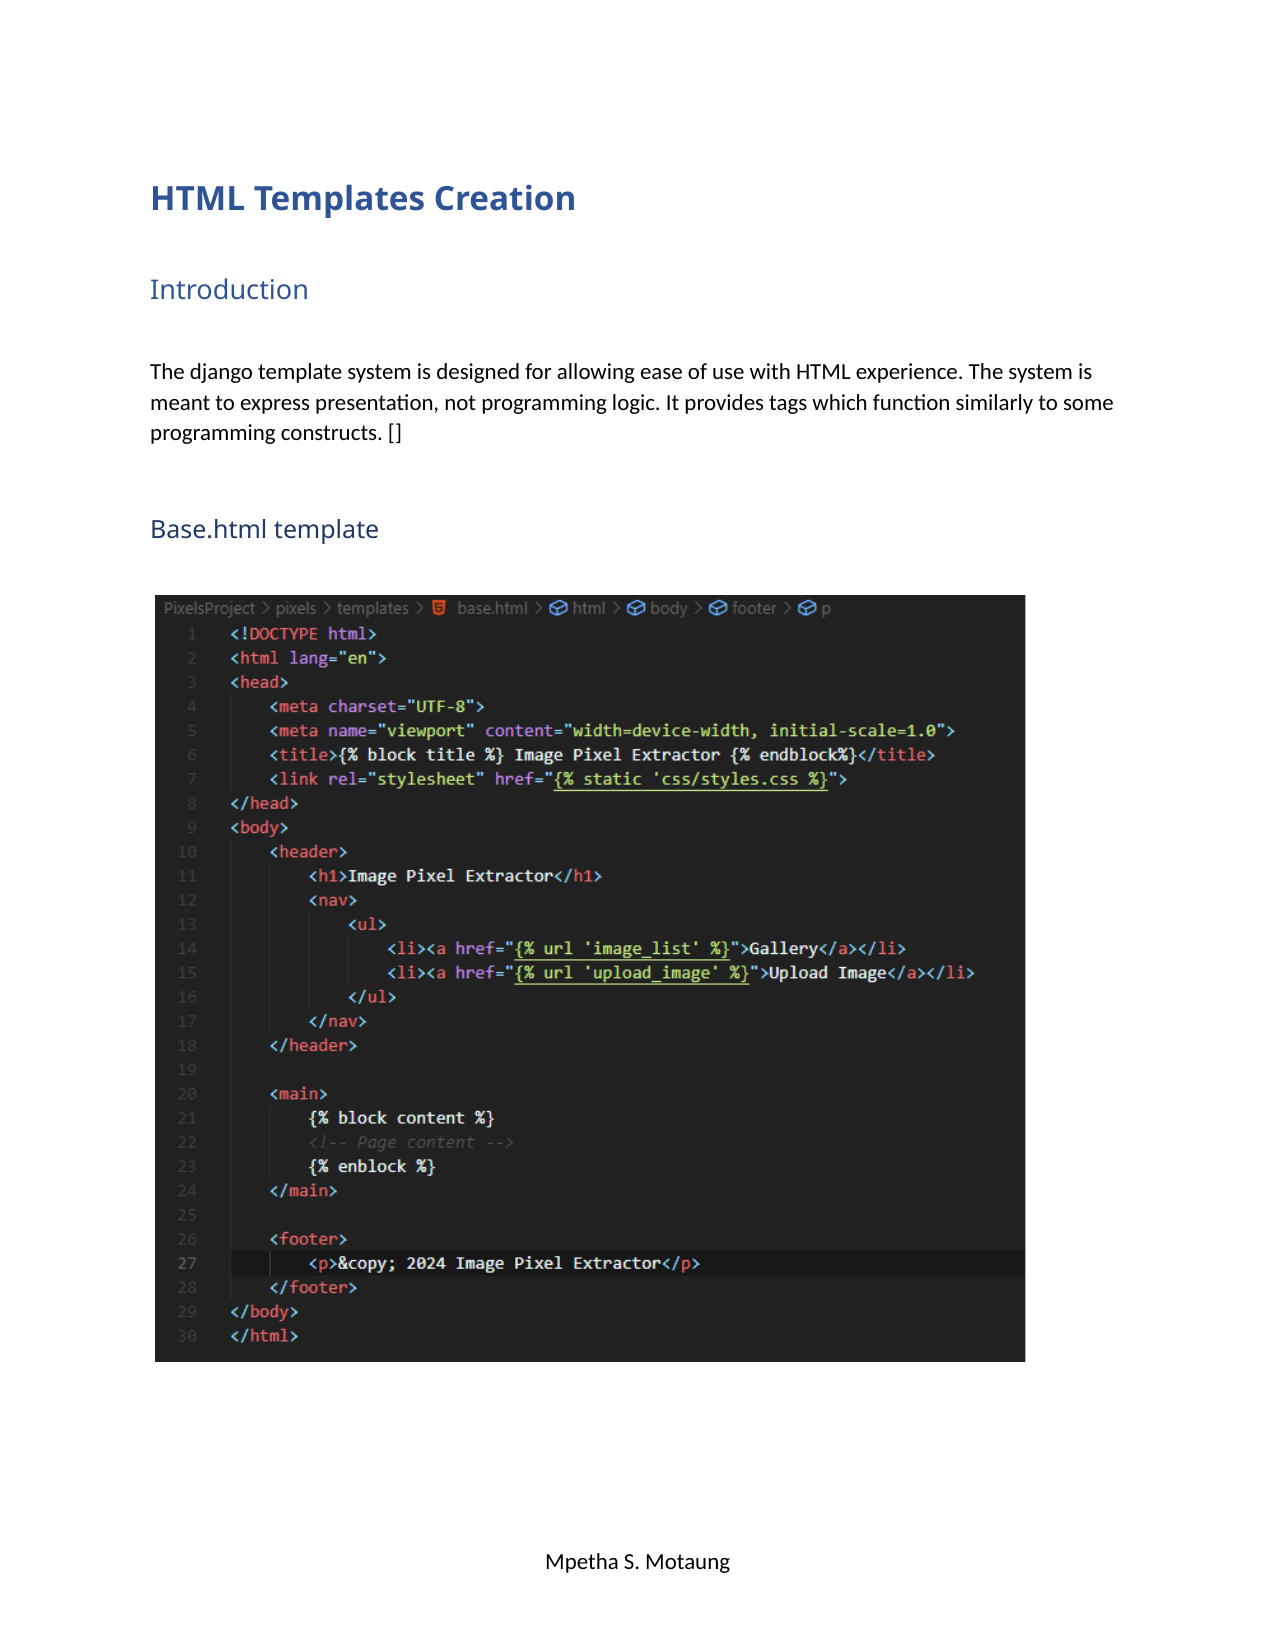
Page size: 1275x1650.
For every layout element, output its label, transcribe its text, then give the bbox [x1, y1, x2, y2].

subtitle Base.html template [150, 512, 1125, 546]
picture [155, 595, 1026, 1362]
subtitle Introduction [150, 271, 1125, 308]
text The django template system is designed for allowing ease of use with HTML experience. The system is meant to express presentation, not programming logic. It provides tags which function similarly to some programming constructs. [] [150, 357, 1125, 446]
subtitle HTML Templates Creation [150, 175, 1125, 220]
